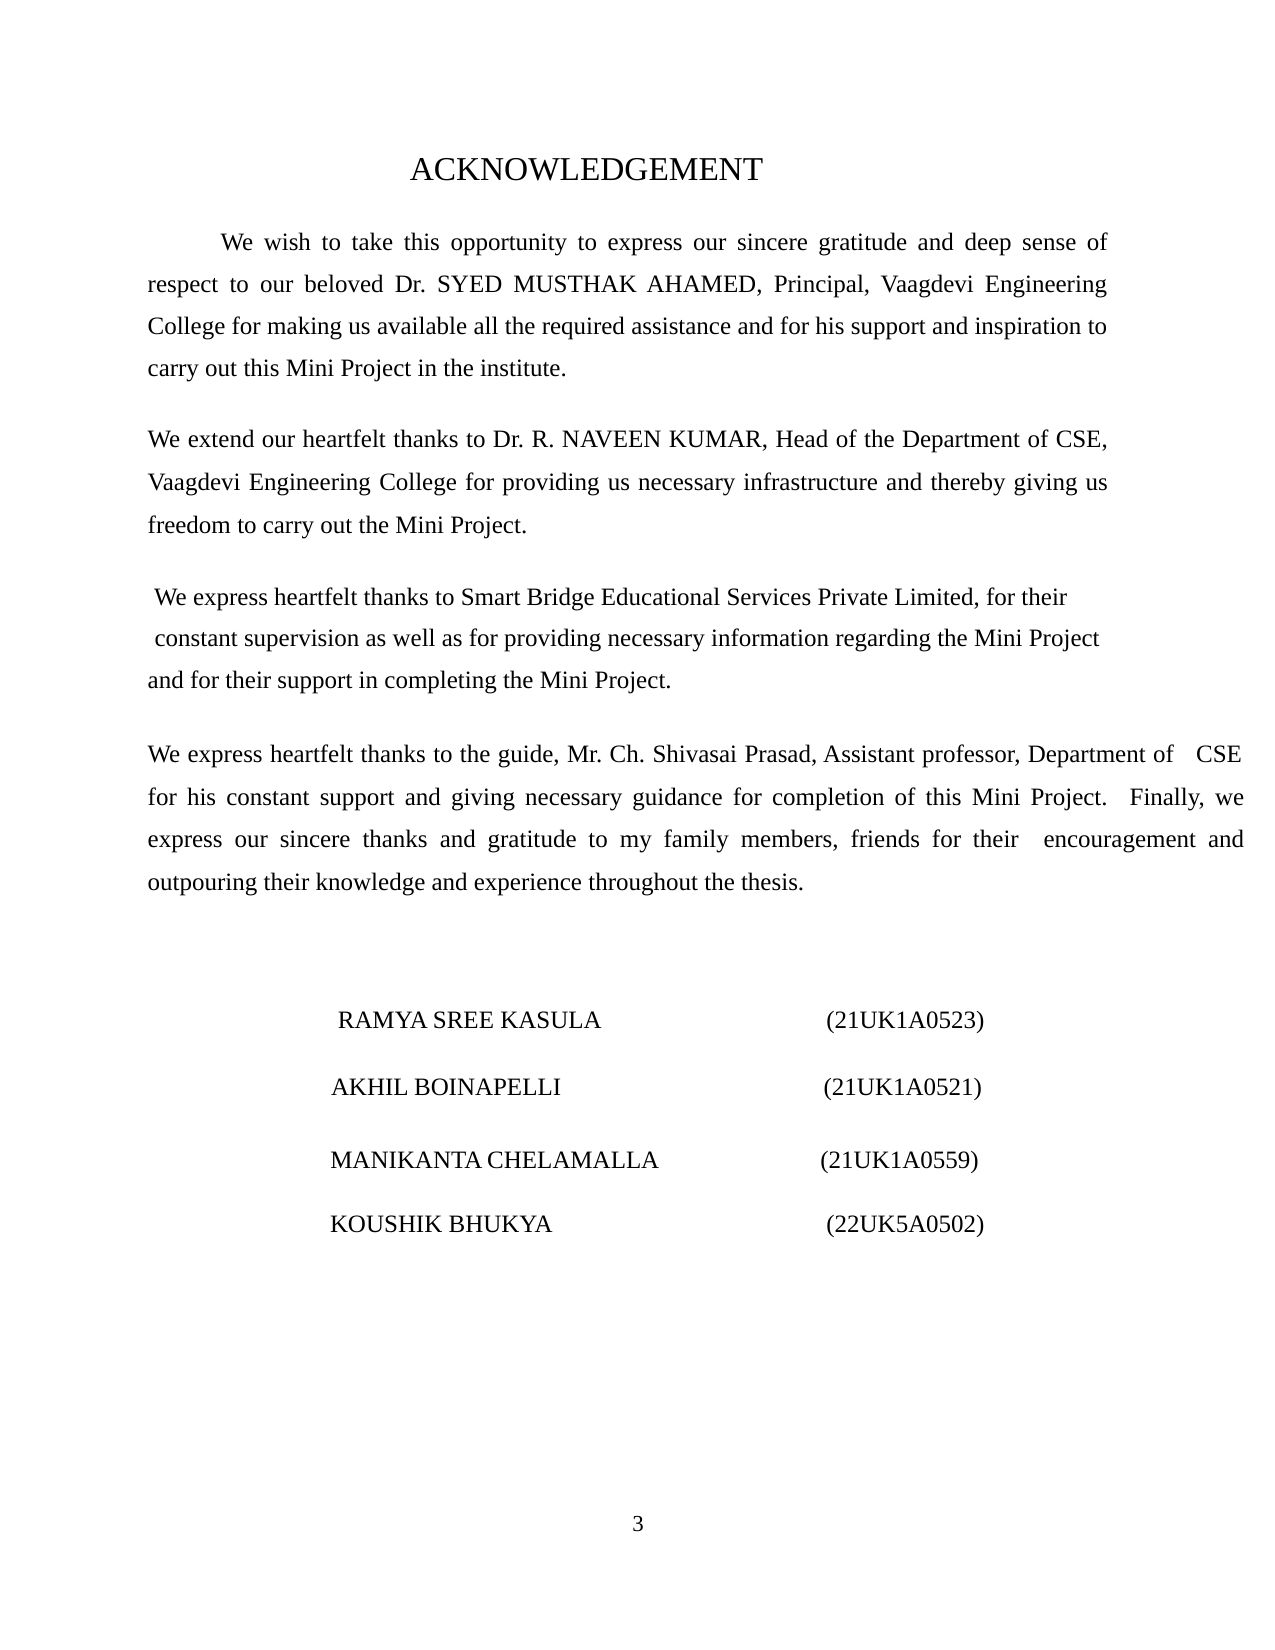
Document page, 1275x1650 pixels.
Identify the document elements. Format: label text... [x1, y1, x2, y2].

text MANIKANTA CHELAMALLA (21UK1A0559) [299, 1146, 1244, 1174]
text We wish to take this opportunity to express our sincere gratitude and deep sense of respect to our beloved Dr. SYED MUSTHAK AHAMED, Principal, Vaagdevi Engineering College for making us available all the required assistance and for his support and inspiration to carry out this Mini Project in the institute. [147, 227, 1108, 382]
text AKHIL BOINAPELLI (21UK1A0521) [79, 1072, 1244, 1101]
text We extend our heartfelt thanks to Dr. R. NAVEEN KUMAR, Head of the Department of CSE, Vaagdevi Engineering College for providing us necessary infrastructure and thereby giving us freedom to carry out the Mini Project. [147, 424, 1109, 539]
text and for their support in completing the Mini Project. [147, 666, 1244, 694]
subtitle ACKNOWLEDGEMENT [398, 149, 1244, 188]
text KOUSHIK BHUKYA (22UK5A0502) [148, 1209, 1244, 1238]
text We express heartfelt thanks to Smart Bridge Educational Services Private Limited, for their [86, 582, 1244, 610]
text We express heartfelt thanks to the guide, Mr. Ch. Shivasai Prasad, Assistant professor, Department of CSE for his constant support and giving necessary guidance for completion of this Mini Project. Finally, we express our sincere thanks and gratitude to my family members, friends for their encouragement and outpouring their knowledge and experience throughout the thesis. [147, 739, 1244, 896]
text RAMYA SREE KASULA (21UK1A0523) [148, 1005, 1244, 1034]
text constant supervision as well as for providing necessary information regarding the Mini Project [86, 623, 1244, 652]
